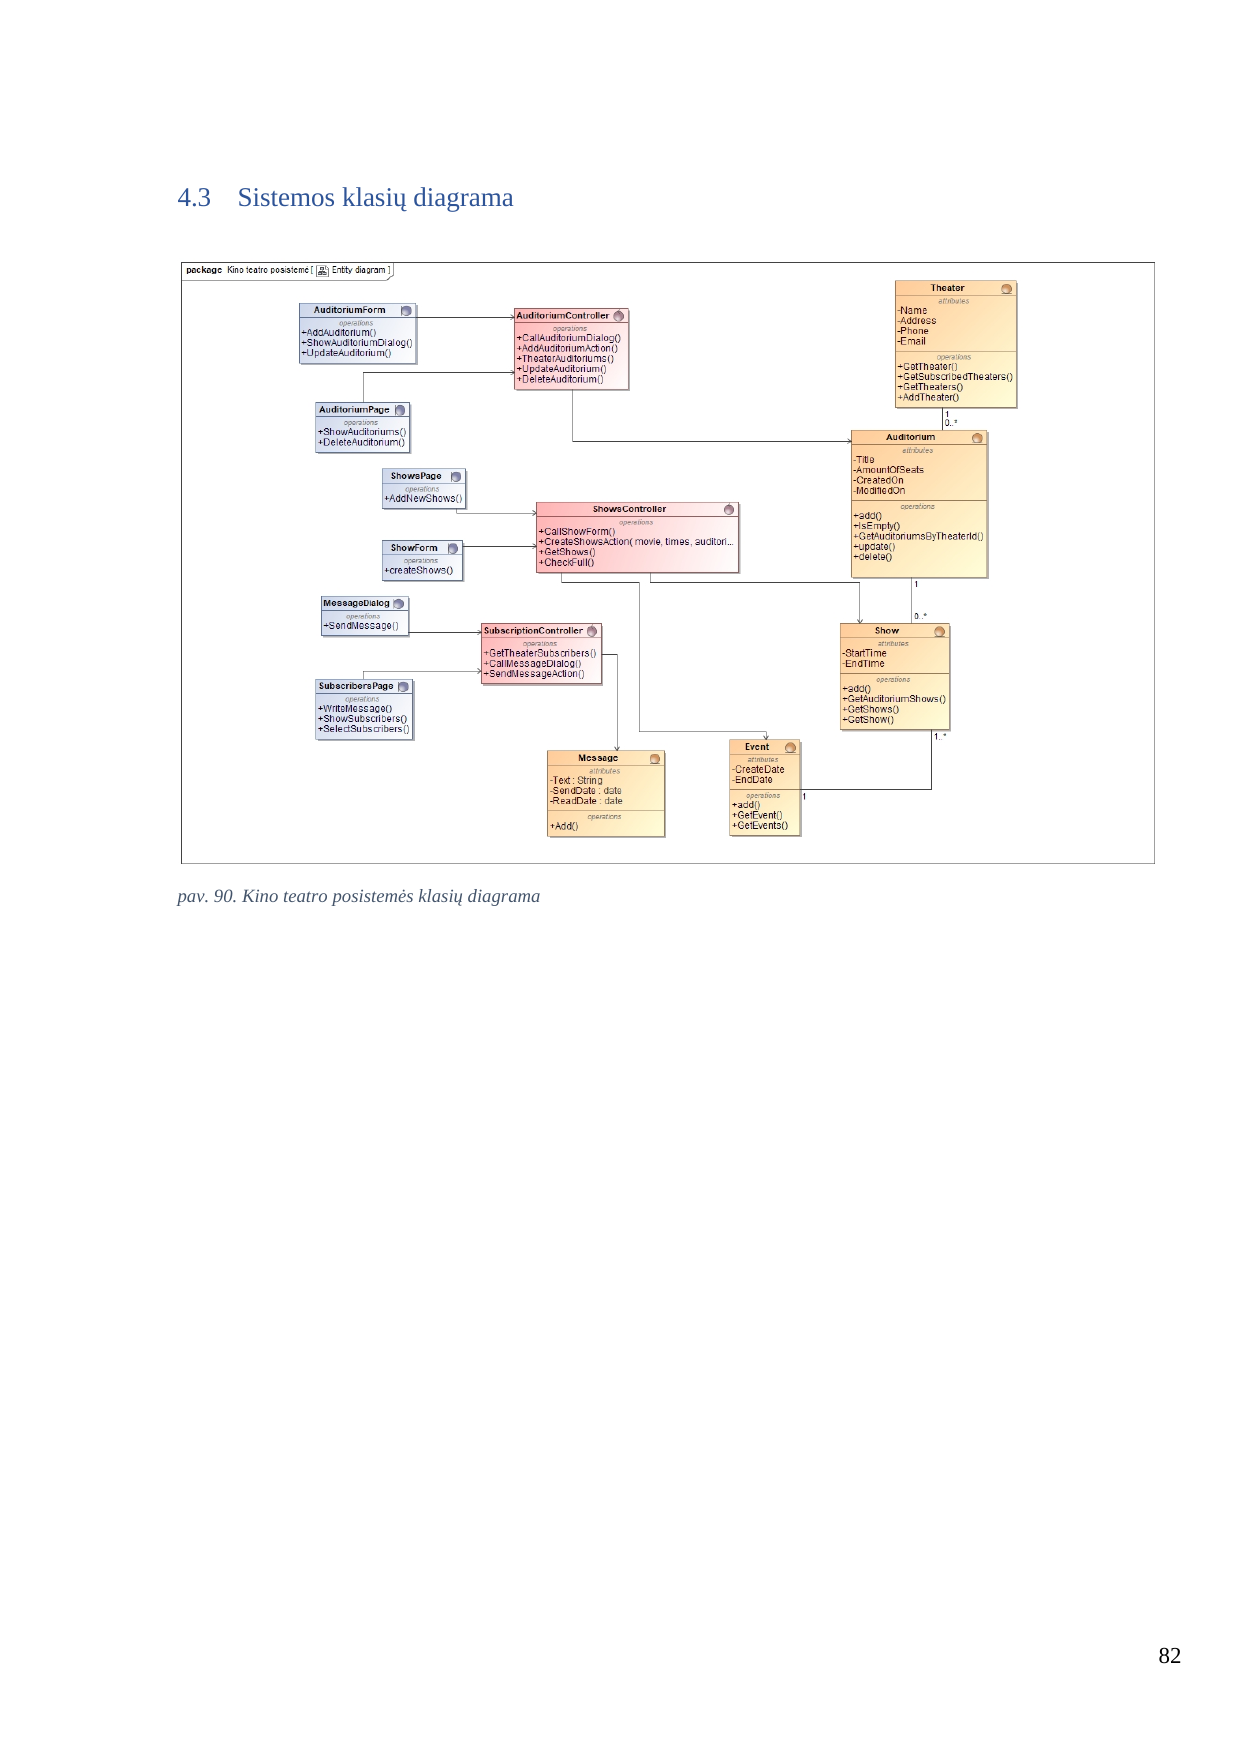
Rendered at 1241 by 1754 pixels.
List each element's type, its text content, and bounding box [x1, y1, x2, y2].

text pav. 90. Kino teatro posistemės klasių diagrama [177, 885, 1181, 906]
subtitle Sistemos klasių diagrama [177, 181, 1181, 212]
picture [177, 258, 1158, 867]
